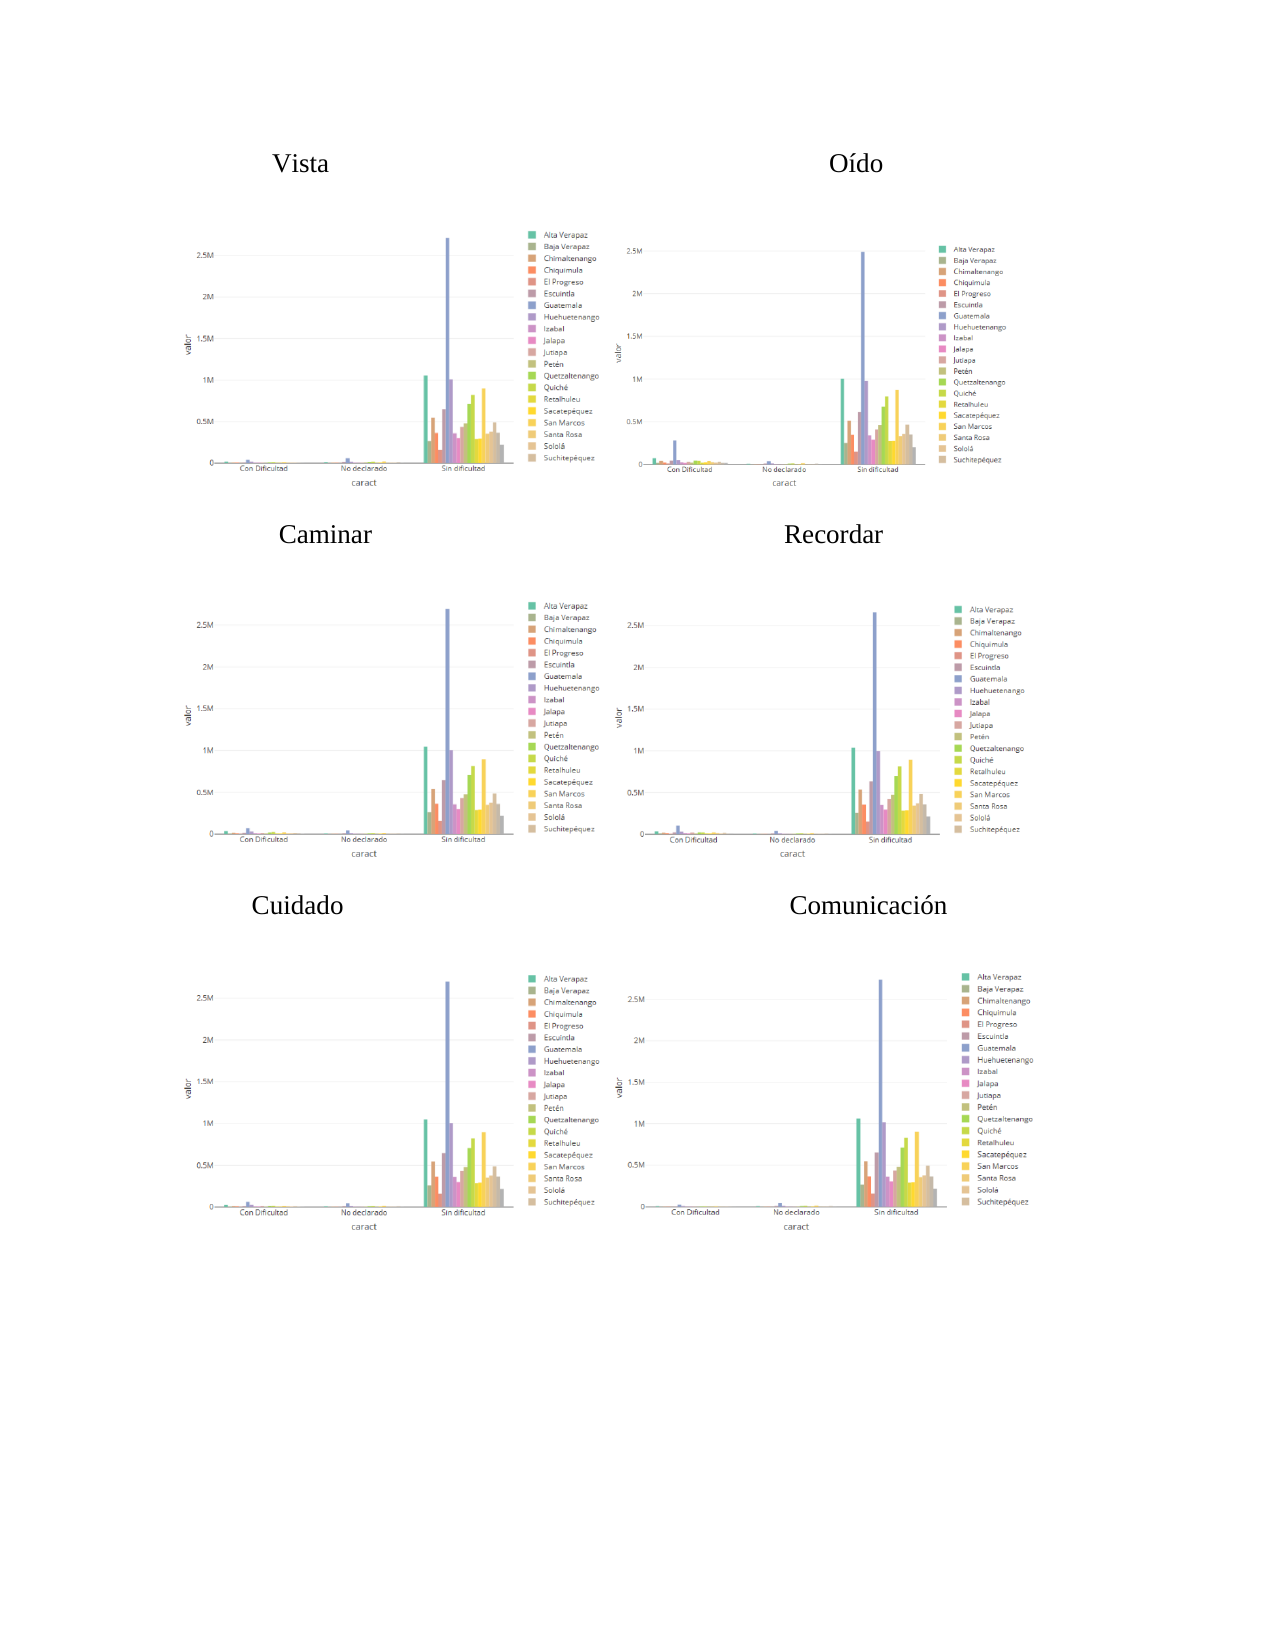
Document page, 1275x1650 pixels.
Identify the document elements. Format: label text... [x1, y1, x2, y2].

picture [177, 211, 1015, 488]
picture [177, 581, 1034, 859]
picture [177, 952, 1043, 1232]
text Cuidado Comunicación [177, 889, 1098, 920]
text Caminar Recordar [177, 518, 1098, 549]
text Vista Oído [177, 148, 1098, 179]
